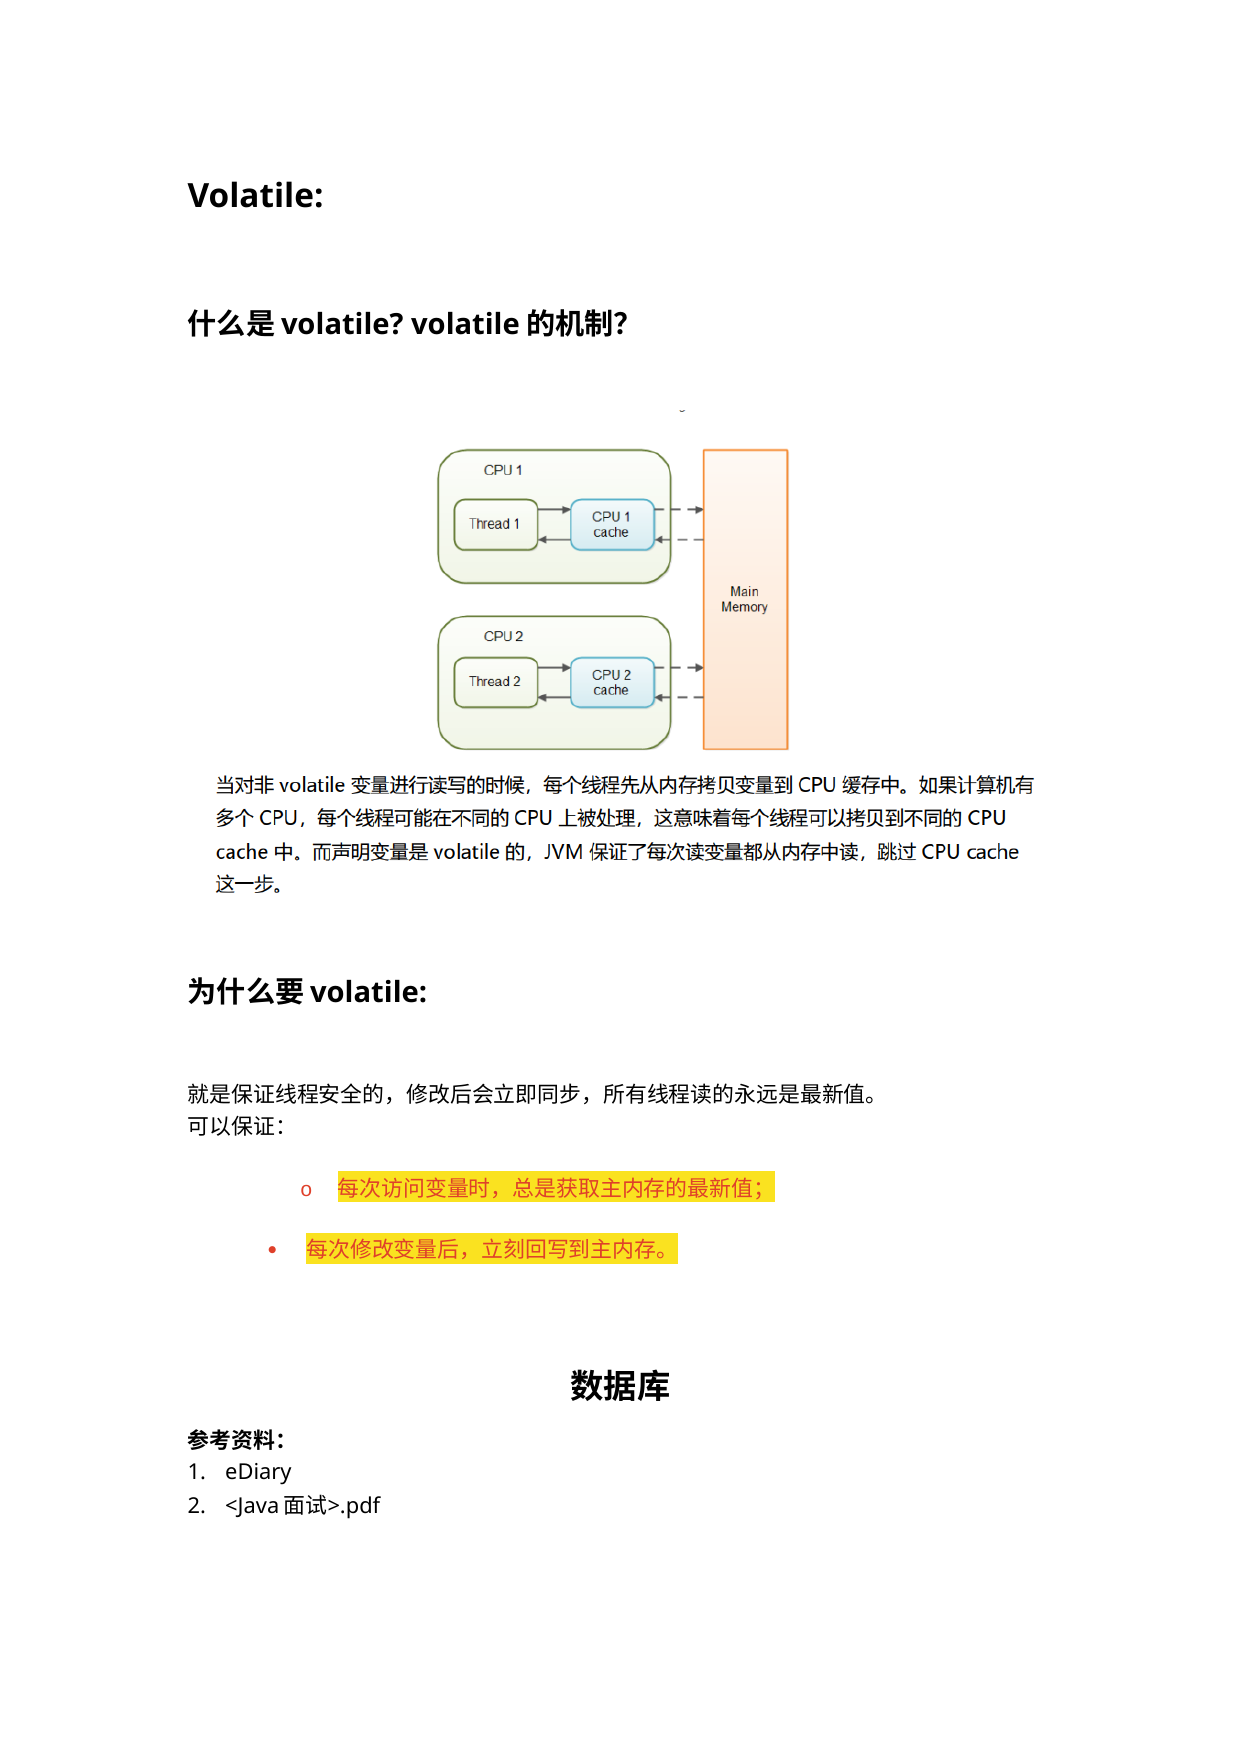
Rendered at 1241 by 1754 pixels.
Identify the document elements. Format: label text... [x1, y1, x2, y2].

text 可以保证： [187, 1109, 1053, 1141]
list 每次修改变量后，立刻回写到主内存。 [269, 1232, 1053, 1264]
text 就是保证线程安全的，修改后会立即同步，所有线程读的永远是最新值。 [187, 1076, 1053, 1109]
list 每次访问变量时，总是获取主内存的最新值； [300, 1170, 1053, 1203]
picture [187, 408, 1053, 904]
subtitle 为什么要volatile: [187, 957, 1053, 1022]
text 参考资料： [187, 1422, 1053, 1455]
subtitle 什么是volatile? volatile的机制？ [187, 289, 1053, 354]
list eDiary [187, 1455, 1053, 1487]
title 数据库 [187, 1351, 1053, 1416]
list <Java面试>.pdf [187, 1487, 1053, 1520]
subtitle Volatile: [187, 162, 1053, 227]
